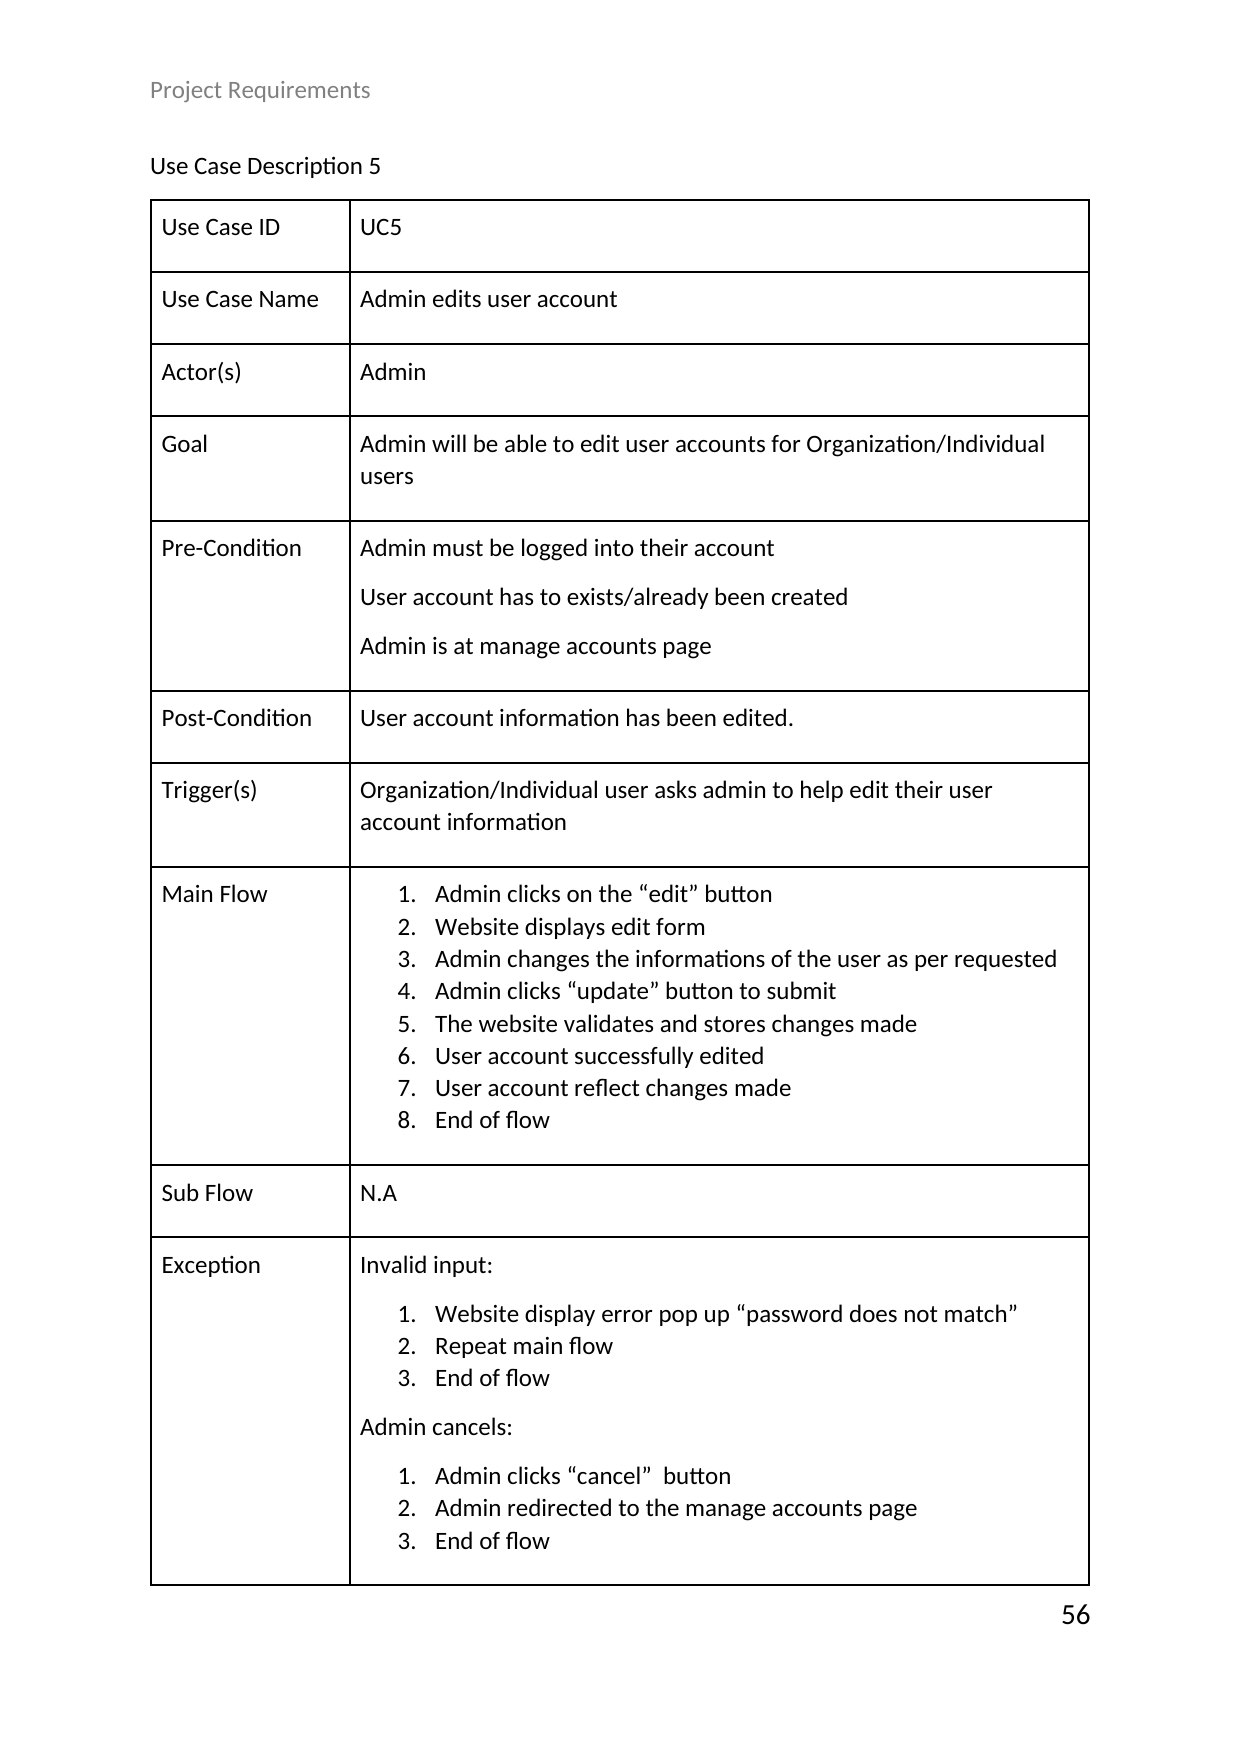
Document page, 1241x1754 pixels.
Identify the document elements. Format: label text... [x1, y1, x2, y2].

table_cell Exception [152, 1238, 349, 1584]
table_cell Main Flow [152, 868, 349, 1164]
table_cell N.A [351, 1166, 1088, 1236]
table_cell Organization/Individual user asks admin to help edit their user account information [351, 764, 1088, 866]
table_cell Admin clicks on the “edit” button Website displays edit form Admin changes the informations of the user as per requested Admin clicks “update” button to submit The website validates and stores changes made User account successfully edited User account reflect changes made End of flow [351, 868, 1088, 1164]
table_cell Invalid input: Website display error pop up “password does not match” Repeat main flow End of flow Admin cancels: Admin clicks “cancel” button Admin redirected to the manage accounts page End of flow [351, 1238, 1088, 1584]
table_cell Trigger(s) [152, 764, 349, 866]
table_cell Sub Flow [152, 1166, 349, 1236]
table_cell Goal [152, 417, 349, 519]
table_cell Actor(s) [152, 345, 349, 415]
table_header Use Case ID [152, 201, 349, 271]
table_cell Pre-Condition [152, 522, 349, 689]
table_cell User account information has been edited. [351, 692, 1088, 762]
table_cell Use Case Name [152, 273, 349, 343]
text Use Case Description 5 [150, 150, 1090, 181]
table_cell Admin must be logged into their account User account has to exists/already been created Admin is at manage accounts page [351, 522, 1088, 689]
table_header UC5 [351, 201, 1088, 271]
table_cell Post-Condition [152, 692, 349, 762]
table_cell Admin edits user account [351, 273, 1088, 343]
table_cell Admin will be able to edit user accounts for Organization/Individual users [351, 417, 1088, 519]
table_cell Admin [351, 345, 1088, 415]
